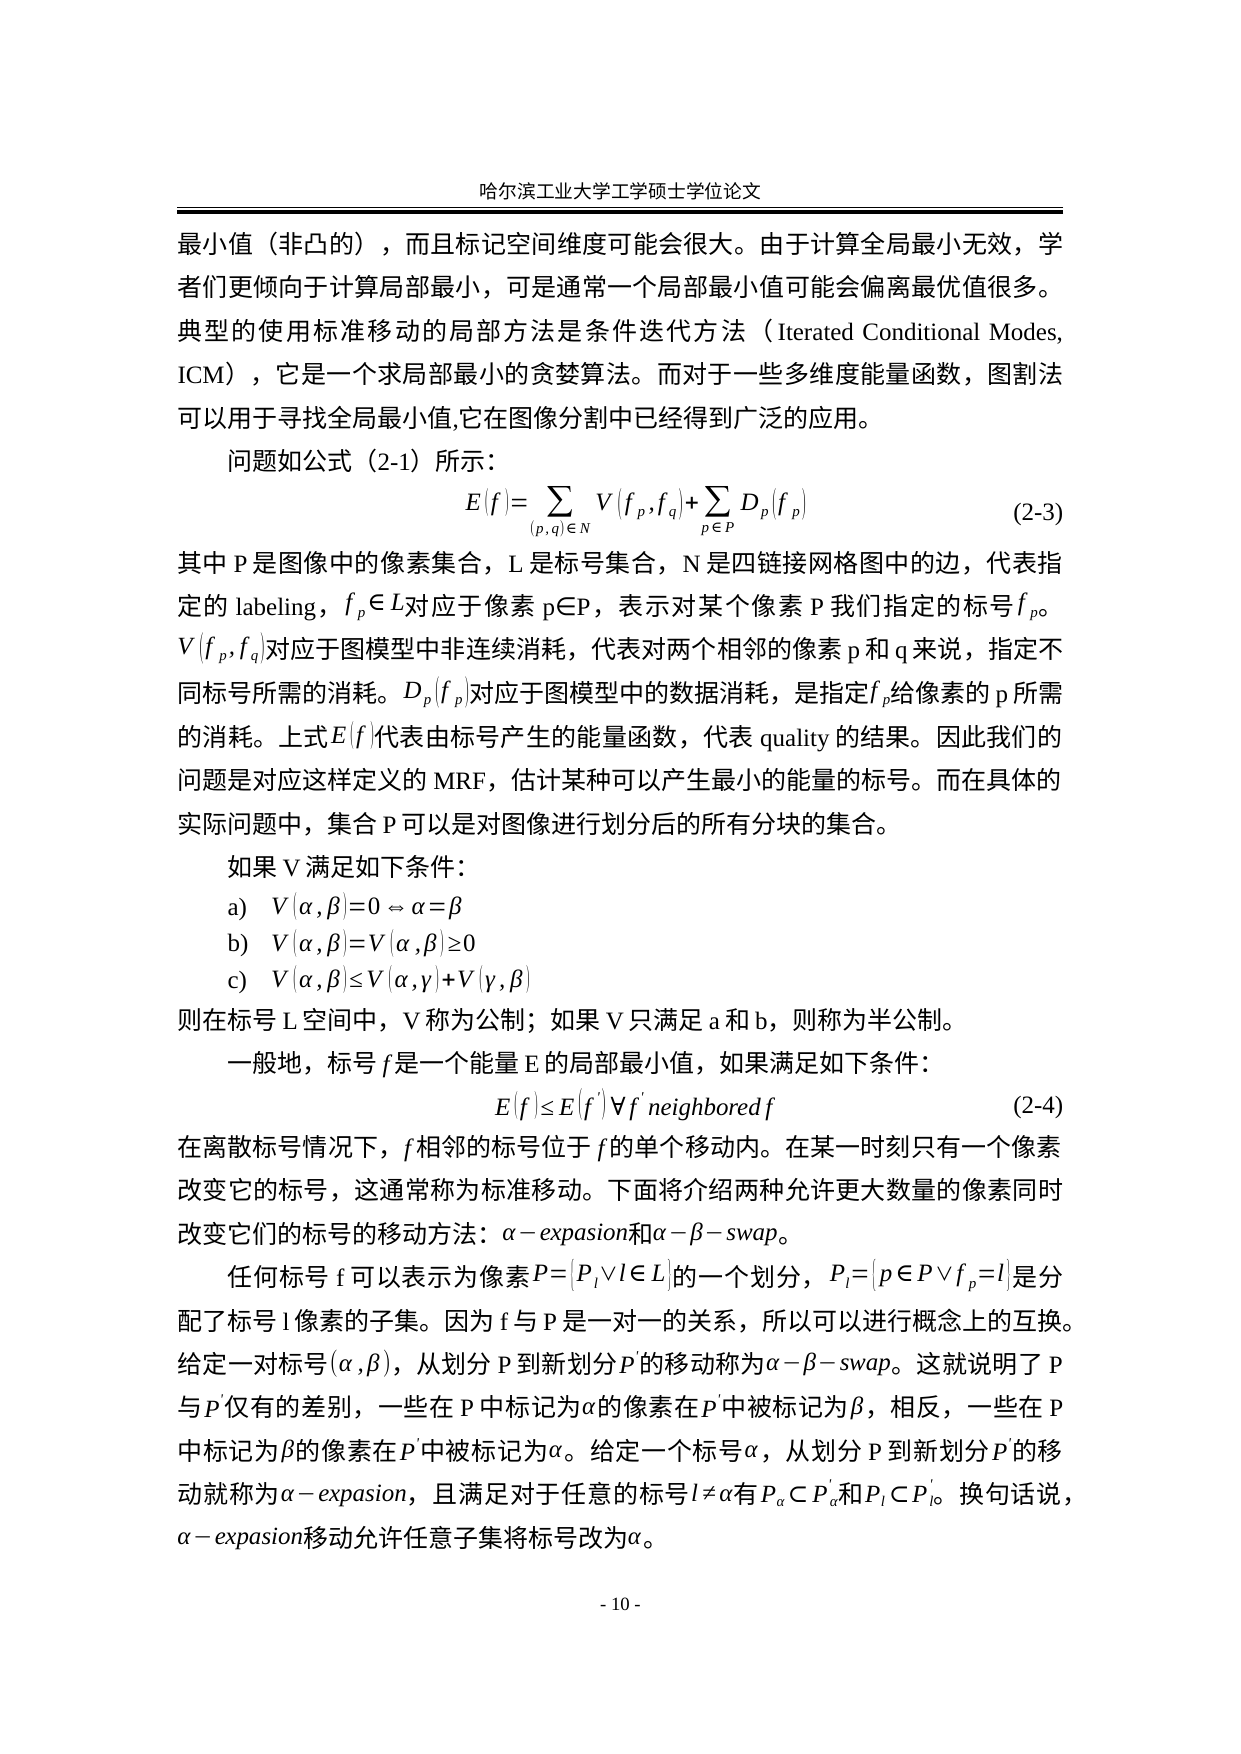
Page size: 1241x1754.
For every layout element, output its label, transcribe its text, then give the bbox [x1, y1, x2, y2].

text 如果V满足如下条件： [177, 848, 1063, 884]
text 问题如公式（2-1）所示： [177, 442, 1063, 478]
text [177, 224, 1063, 434]
text (2-4) [177, 1087, 1063, 1122]
text 一般地，标号f是一个能量E的局部最小值，如果满足如下条件： [177, 1043, 1063, 1080]
text 任何标号f可以表示为像素的一个划分，是分配了标号l像素的子集。因为f与P是一对一的关系，所以可以进行概念上的互换。给定一对标号，从划分P到新划分的移动称为。这就说明了P与仅有的差别，一些在P中标记为的像素在中被标记为，相反，一些在P中标记为的像素在中被标记为。给定一个标号，从划分P到新划分的移动就称为，且满足对于任意的标号有和。换句话说，移动允许任意子集将标号改为。 [177, 1258, 1063, 1554]
text 在离散标号情况下，f相邻的标号位于f的单个移动内。在某一时刻只有一个像素改变它的标号，这通常称为标准移动。下面将介绍两种允许更大数量的像素同时改变它们的标号的移动方法：和。 [177, 1127, 1063, 1250]
text (2-3) [177, 485, 1063, 537]
text 其中P是图像中的像素集合，L是标号集合，N是四链接网格图中的边，代表指定的labeling，对应于像素p∈P，表示对某个像素P我们指定的标号。对应于图模型中非连续消耗，代表对两个相邻的像素p和q来说，指定不同标号所需的消耗。对应于图模型中的数据消耗，是指定给像素的p所需的消耗。上式代表由标号产生的能量函数，代表quality的结果。因此我们的问题是对应这样定义的MRF，估计某种可以产生最小的能量的标号。而在具体的实际问题中，集合P可以是对图像进行划分后的所有分块的集合。 [177, 543, 1063, 840]
text 则在标号L空间中，V称为公制；如果V只满足a和b，则称为半公制。 [177, 1000, 1063, 1036]
